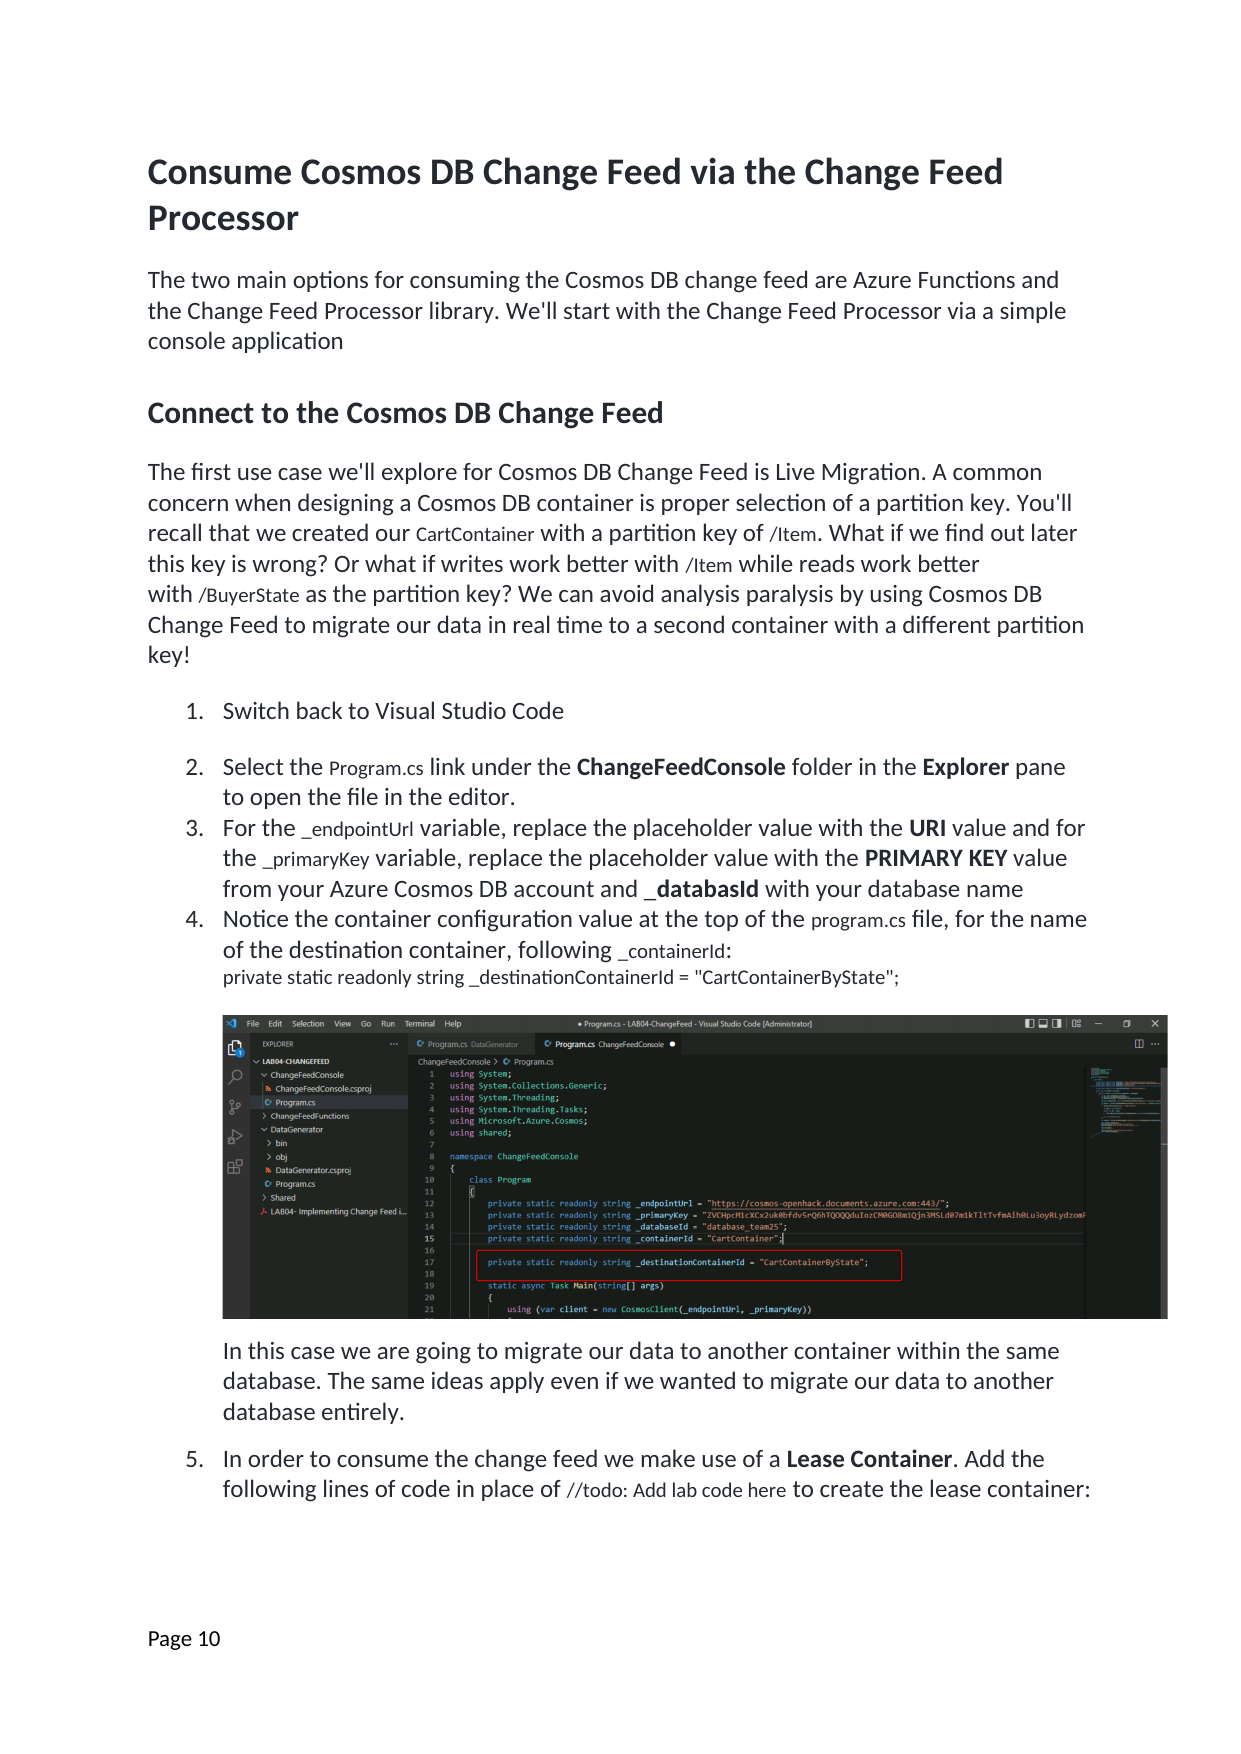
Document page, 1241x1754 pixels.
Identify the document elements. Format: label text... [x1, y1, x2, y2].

text The two main options for consuming the Cosmos DB change feed are Azure Functions and the Change Feed Processor library. We'll start with the Change Feed Processor via a simple console application [148, 264, 1093, 356]
list Switch back to Visual Studio Code [185, 695, 1093, 726]
text Consume Cosmos DB Change Feed via the Change Feed Processor [148, 148, 1093, 239]
text The first use case we'll explore for Cosmos DB Change Feed is Live Migration. A common concern when designing a Cosmos DB container is proper selection of a partition key. You'll recall that we created our CartContainer with a partition key of /Item. What if we find out later this key is wrong? Or what if writes work better with /Item while reads work better with /BuyerState as the partition key? We can avoid analysis paralysis by using Cosmos DB Change Feed to migrate our data in real time to a second container with a different partition key! [148, 456, 1093, 670]
list For the _endpointUrl variable, replace the placeholder value with the URI value and for the _primaryKey variable, replace the placeholder value with the PRIMARY KEY value from your Azure Cosmos DB account and _databasId with your database name [185, 812, 1093, 903]
text private static readonly string _destinationContainerId = "CartContainerByState"; [223, 964, 1093, 1015]
text Connect to the Cosmos DB Change Feed [148, 393, 1093, 431]
picture [222, 1015, 1168, 1319]
text In this case we are going to migrate our data to another container within the same database. The same ideas apply even if we wanted to migrate our data to another database entirely. [223, 1335, 1093, 1426]
list Notice the container configuration value at the top of the program.cs file, for the name of the destination container, following _containerId: [185, 903, 1093, 964]
list Select the Program.cs link under the ChangeFeedConsole folder in the Explorer pane to open the file in the editor. [185, 751, 1093, 812]
list In order to consume the change feed we make use of a Lease Container. Add the following lines of code in place of //todo: Add lab code here to create the lease container: [185, 1443, 1093, 1504]
